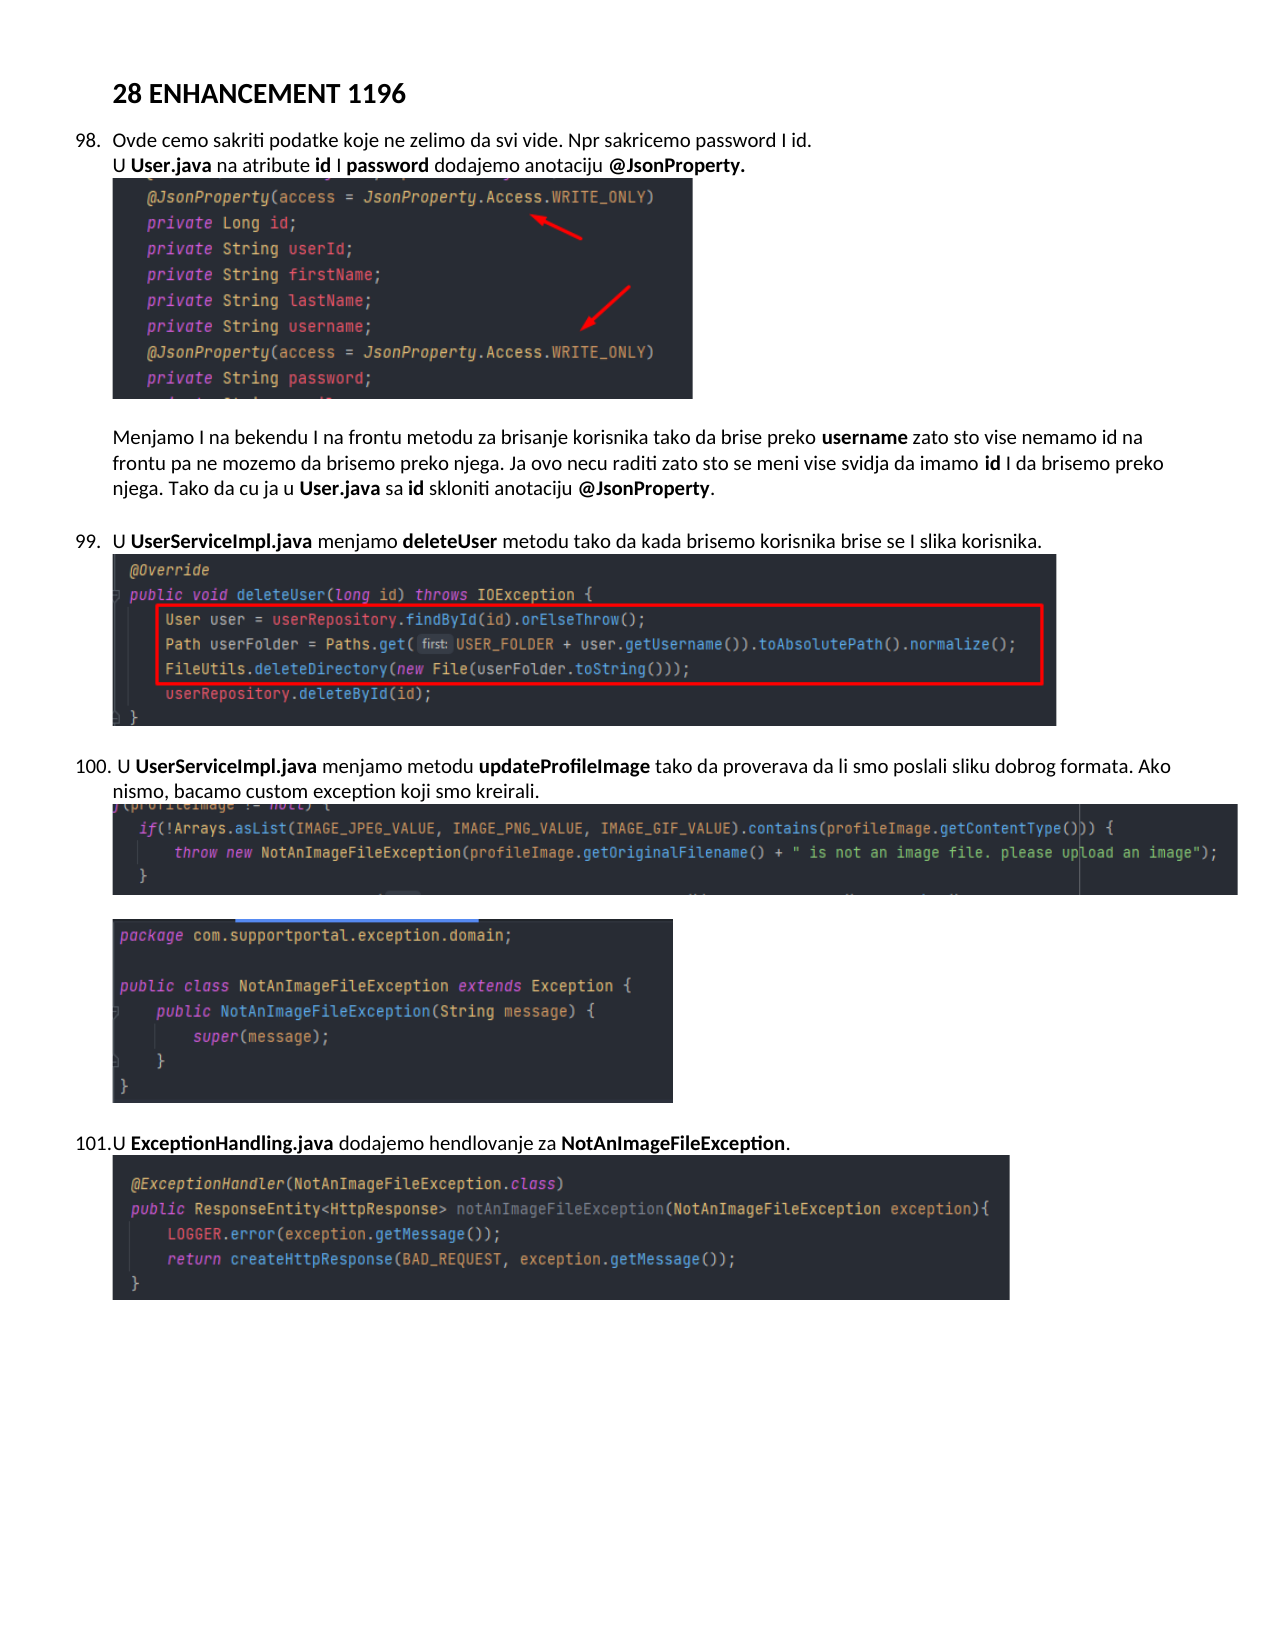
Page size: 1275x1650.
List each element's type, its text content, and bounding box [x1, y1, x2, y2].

text 28 ENHANCEMENT 1196 [75, 75, 1200, 111]
picture [112, 178, 693, 399]
picture [112, 554, 1057, 726]
picture [112, 919, 673, 1103]
picture [112, 1155, 1010, 1300]
picture [112, 804, 1238, 895]
